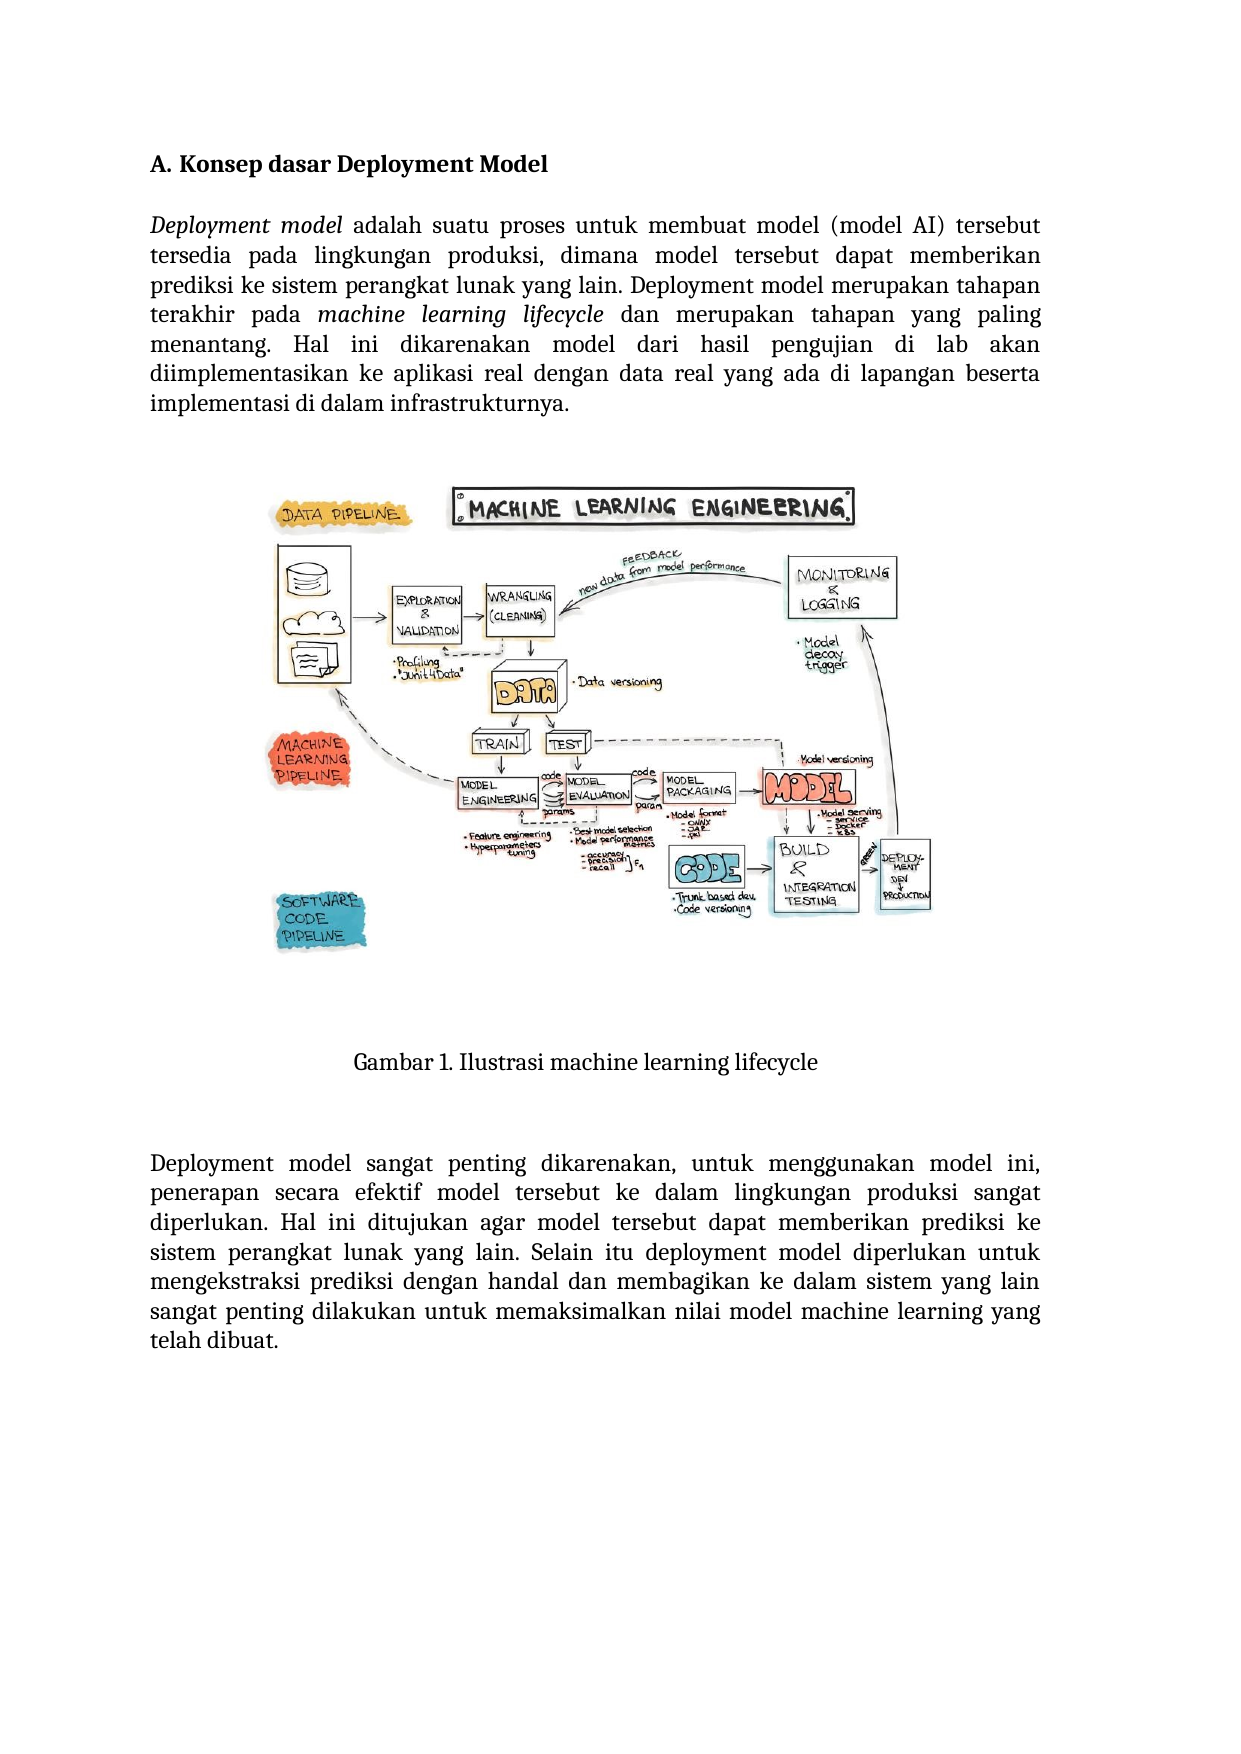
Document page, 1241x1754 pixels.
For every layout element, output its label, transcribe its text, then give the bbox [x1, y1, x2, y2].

text Deployment model sangat penting dikarenakan, untuk menggunakan model ini, penerapan secara efektif model tersebut ke dalam lingkungan produksi sangat diperlukan. Hal ini ditujukan agar model tersebut dapat memberikan prediksi ke sistem perangkat lunak yang lain. Selain itu deployment model diperlukan untuk mengekstraksi prediksi dengan handal dan membagikan ke dalam sistem yang lain sangat penting dilakukan untuk memaksimalkan nilai model machine learning yang telah dibuat. [150, 1149, 1042, 1355]
text A. Konsep dasar Deployment Model [150, 150, 1090, 179]
text Gambar 1. Ilustrasi machine learning lifecycle [150, 1048, 1022, 1077]
text Deployment model adalah suatu proses untuk membuat model (model AI) tersebut tersedia pada lingkungan produksi, dimana model tersebut dapat memberikan prediksi ke sistem perangkat lunak yang lain. Deployment model merupakan tahapan terakhir pada machine learning lifecycle dan merupakan tahapan yang paling menantang. Hal ini dikarenakan model dari hasil pengujian di lab akan diimplementasikan ke aplikasi real dengan data real yang ada di lapangan beserta implementasi di dalam infrastrukturnya. [150, 211, 1042, 418]
picture [261, 480, 935, 986]
